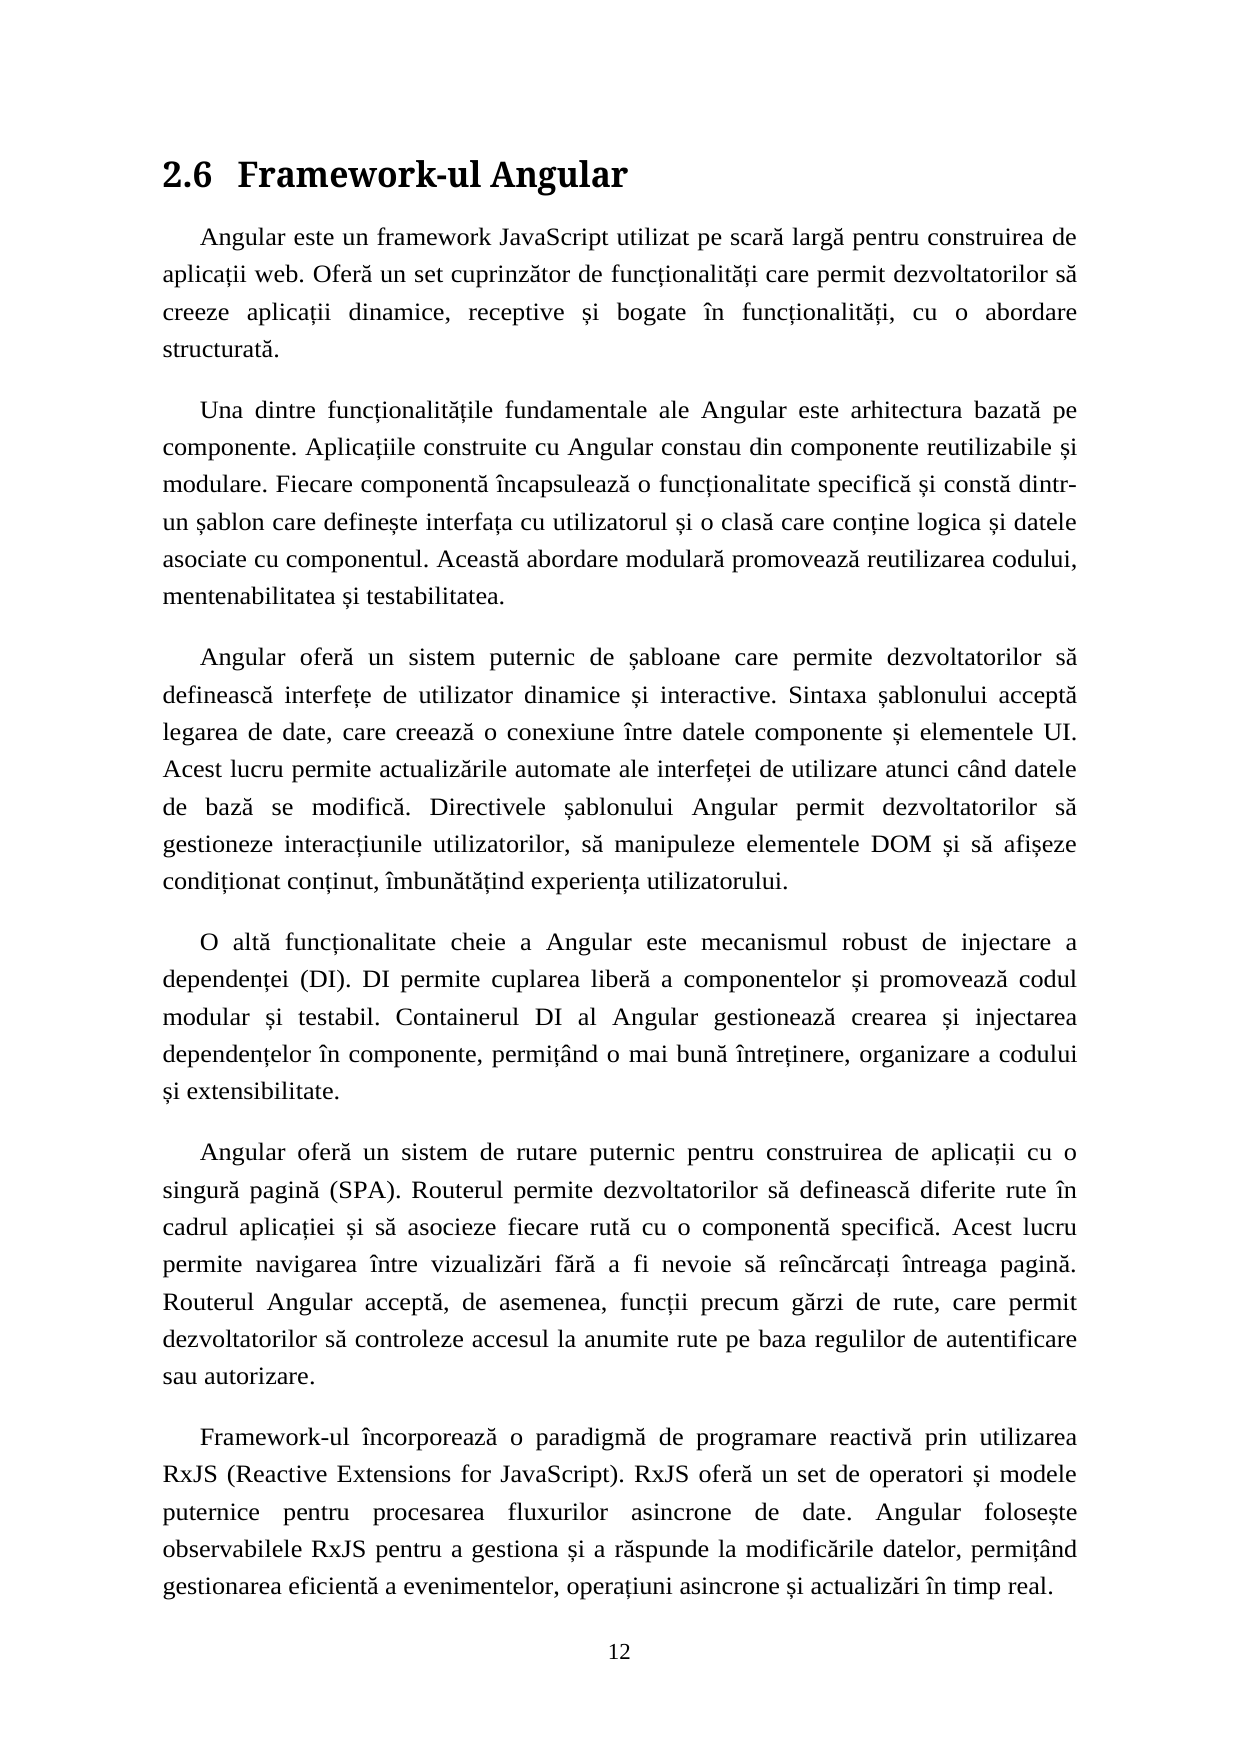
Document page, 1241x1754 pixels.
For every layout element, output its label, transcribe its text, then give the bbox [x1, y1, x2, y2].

text Angular este un framework JavaScript utilizat pe scară largă pentru construirea de aplicații web. Oferă un set cuprinzător de funcționalități care permit dezvoltatorilor să creeze aplicații dinamice, receptive și bogate în funcționalități, cu o abordare structurată. [162, 222, 1078, 363]
text Angular oferă un sistem de rutare puternic pentru construirea de aplicații cu o singură pagină (SPA). Routerul permite dezvoltatorilor să definească diferite rute în cadrul aplicației și să asocieze fiecare rută cu o componentă specifică. Acest lucru permite navigarea între vizualizări fără a fi nevoie să reîncărcați întreaga pagină. Routerul Angular acceptă, de asemenea, funcții precum gărzi de rute, care permit dezvoltatorilor să controleze accesul la anumite rute pe baza regulilor de autentificare sau autorizare. [162, 1137, 1078, 1390]
text O altă funcționalitate cheie a Angular este mecanismul robust de injectare a dependenței (DI). DI permite cuplarea liberă a componentelor și promovează codul modular și testabil. Containerul DI al Angular gestionează crearea și injectarea dependențelor în componente, permițând o mai bună întreținere, organizare a codului și extensibilitate. [162, 927, 1078, 1105]
text Angular oferă un sistem puternic de șabloane care permite dezvoltatorilor să definească interfețe de utilizator dinamice și interactive. Sintaxa șablonului acceptă legarea de date, care creează o conexiune între datele componente și elementele UI. Acest lucru permite actualizările automate ale interfeței de utilizare atunci când datele de bază se modifică. Directivele șablonului Angular permit dezvoltatorilor să gestioneze interacțiunile utilizatorilor, să manipuleze elementele DOM și să afișeze condiționat conținut, îmbunătățind experiența utilizatorului. [162, 642, 1078, 895]
text Framework-ul încorporează o paradigmă de programare reactivă prin utilizarea RxJS (Reactive Extensions for JavaScript). RxJS oferă un set de operatori și modele puternice pentru procesarea fluxurilor asincrone de date. Angular folosește observabilele RxJS pentru a gestiona și a răspunde la modificările datelor, permițând gestionarea eficientă a evenimentelor, operațiuni asincrone și actualizări în timp real. [162, 1422, 1078, 1600]
subtitle Framework-ul Angular [162, 150, 1090, 198]
text Una dintre funcționalitățile fundamentale ale Angular este arhitectura bazată pe componente. Aplicațiile construite cu Angular constau din componente reutilizabile și modulare. Fiecare componentă încapsulează o funcționalitate specifică și constă dintr-un șablon care definește interfața cu utilizatorul și o clasă care conține logica și datele asociate cu componentul. Această abordare modulară promovează reutilizarea codului, mentenabilitatea și testabilitatea. [162, 395, 1078, 610]
